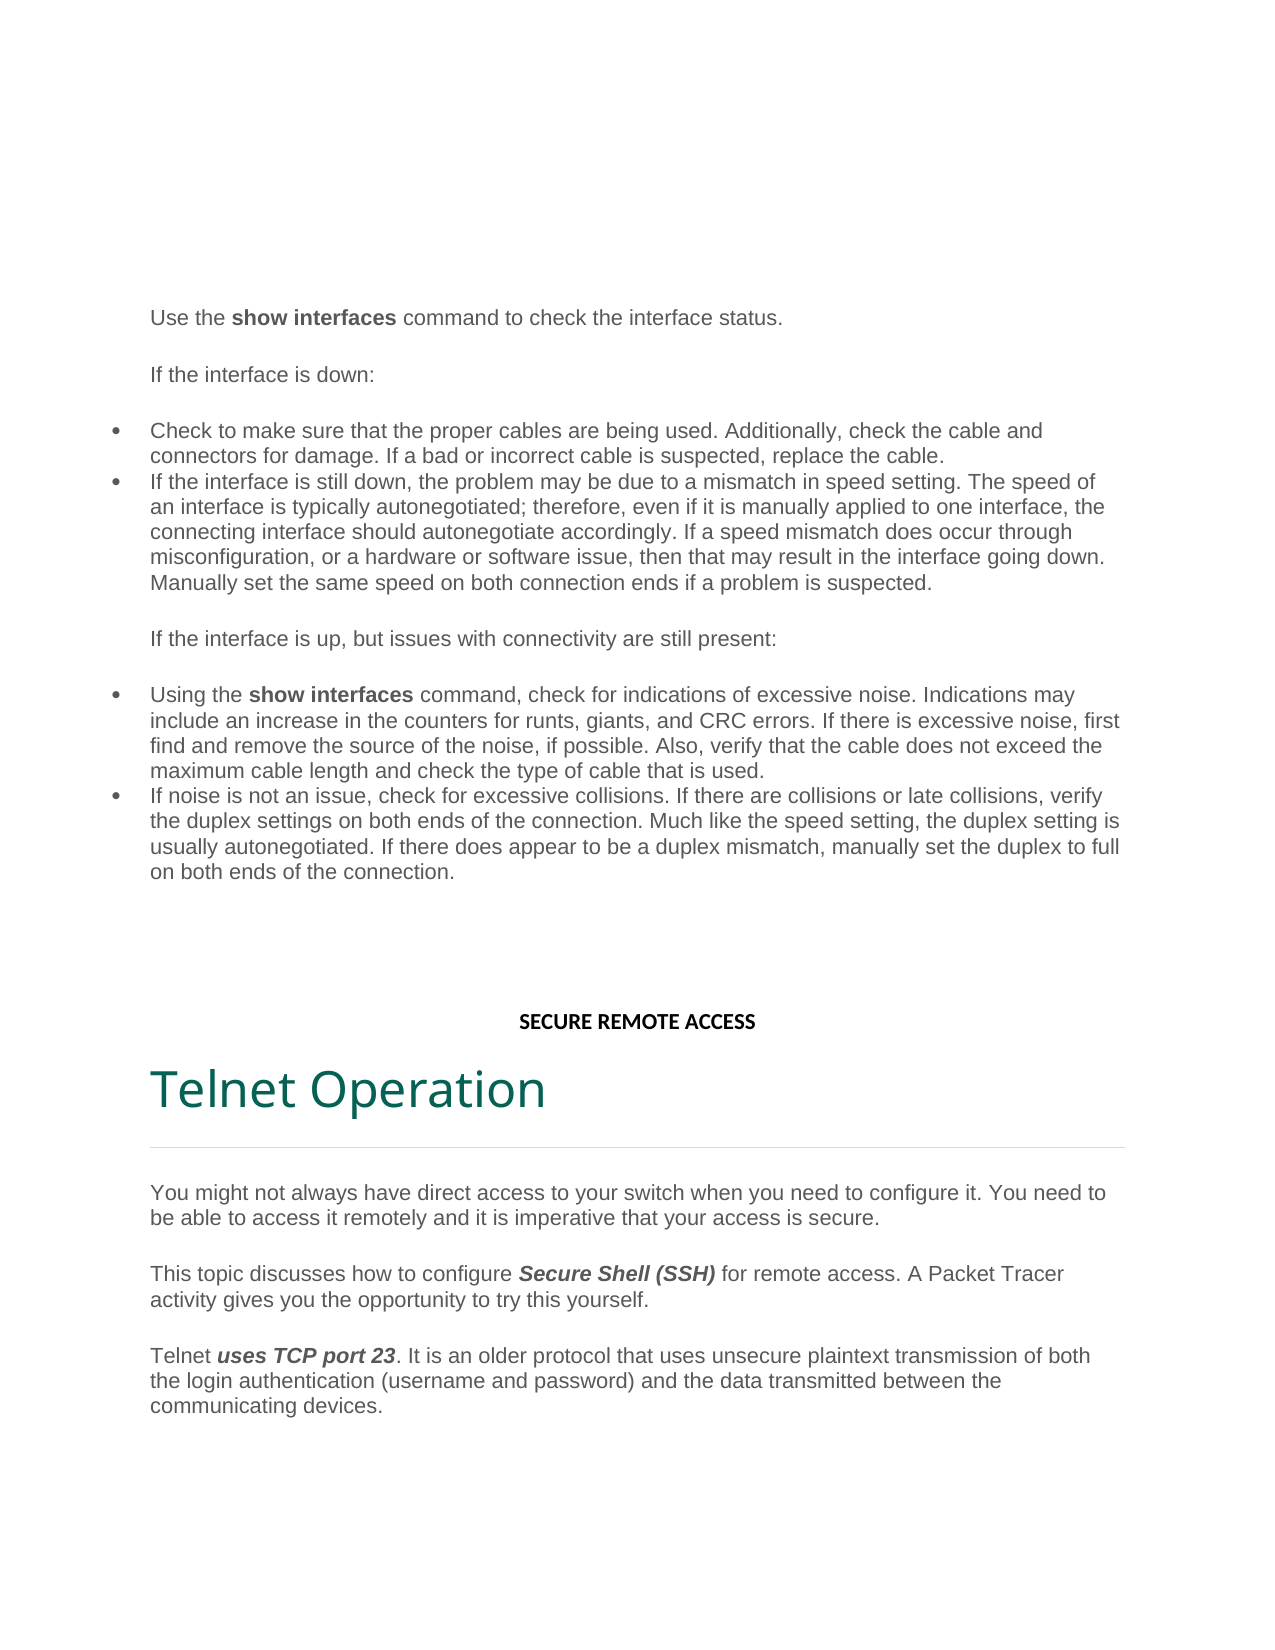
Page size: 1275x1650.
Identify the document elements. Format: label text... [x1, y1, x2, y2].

subtitle Telnet Operation [150, 1054, 1125, 1147]
text If the interface is up, but issues with connectivity are still present: [150, 626, 1125, 651]
list Using the show interfaces command, check for indications of excessive noise. Indications may include an increase in the counters for runts, giants, and CRC errors. If there is excessive noise, first find and remove the source of the noise, if possible. Also, verify that the cable does not exceed the maximum cable length and check the type of cable that is used. [112, 682, 1125, 783]
text You might not always have direct access to your switch when you need to configure it. You need to be able to access it remotely and it is imperative that your access is secure. [150, 1180, 1125, 1230]
list Check to make sure that the proper cables are being used. Additionally, check the cable and connectors for damage. If a bad or incorrect cable is suspected, replace the cable. [112, 418, 1125, 468]
text SECURE REMOTE ACCESS [150, 1007, 1125, 1035]
text This topic discusses how to configure Secure Shell (SSH) for remote access. A Packet Tracer activity gives you the opportunity to try this yourself. [150, 1261, 1125, 1312]
text If the interface is down: [150, 362, 1125, 387]
list If the interface is still down, the problem may be due to a mismatch in speed setting. The speed of an interface is typically autonegotiated; therefore, even if it is manually applied to one interface, the connecting interface should autonegotiate accordingly. If a speed mismatch does occur through misconfiguration, or a hardware or software issue, then that may result in the interface going down. Manually set the same speed on both connection ends if a problem is suspected. [112, 468, 1125, 594]
text Use the show interfaces command to check the interface status. [150, 305, 1125, 330]
text Telnet uses TCP port 23. It is an older protocol that uses unsecure plaintext transmission of both the login authentication (username and password) and the data transmitted between the communicating devices. [150, 1343, 1125, 1419]
list If noise is not an issue, check for excessive collisions. If there are collisions or late collisions, verify the duplex settings on both ends of the connection. Much like the speed setting, the duplex setting is usually autonegotiated. If there does appear to be a duplex mismatch, manually set the duplex to full on both ends of the connection. [112, 783, 1125, 884]
